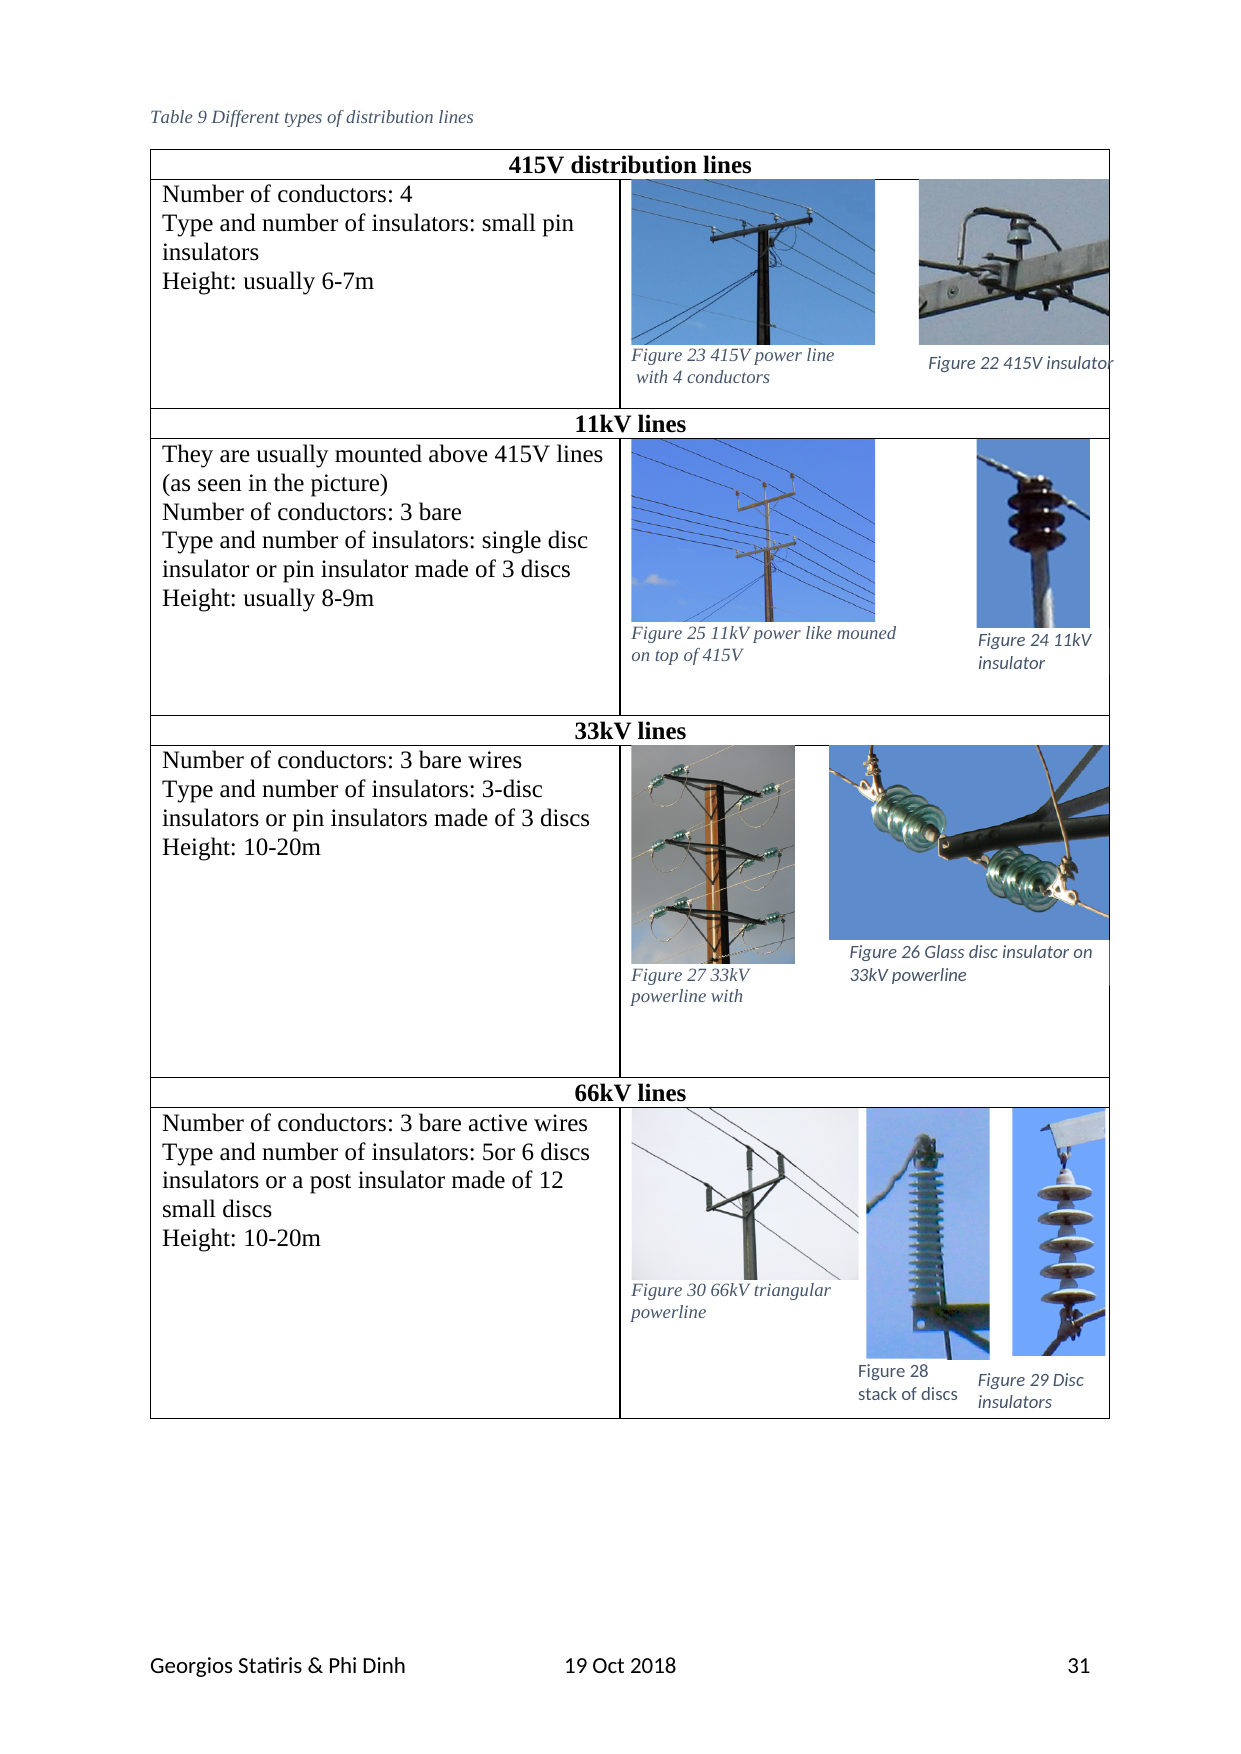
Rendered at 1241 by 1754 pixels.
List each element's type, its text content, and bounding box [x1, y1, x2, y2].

table_header 415V distribution lines [151, 150, 1109, 178]
table_cell 11kV lines [151, 409, 1109, 438]
picture [631, 745, 795, 964]
table_cell Number of conductors: 3 bare wires Type and number of insulators: 3-disc insulators or pin insulators made of 3 discs Height: 10-20m [151, 746, 619, 1077]
picture [631, 1108, 859, 1280]
table_cell Figure 30 66kV triangular powerline [621, 1108, 866, 1418]
picture [866, 1108, 990, 1360]
picture [1012, 1108, 1106, 1356]
table_cell Figure 23 415V power line with 4 conductors [621, 180, 1109, 408]
table_cell 33kV lines [151, 716, 1109, 744]
table_cell Figure 27 33kV powerline with [621, 746, 1109, 1077]
table_cell Number of conductors: 3 bare active wires Type and number of insulators: 5or 6 discs insulators or a post insulator made of 12 small discs Height: 10-20m [151, 1108, 619, 1418]
table_cell Figure 30 66kV triangular powerline [947, 1108, 1109, 1418]
table_cell 66kV lines [151, 1078, 1109, 1107]
table_cell Figure 25 11kV power like mouned on top of 415V [621, 439, 1109, 715]
picture [631, 179, 876, 345]
table_cell They are usually mounted above 415V lines (as seen in the picture) Number of conductors: 3 bare Type and number of insulators: single disc insulator or pin insulator made of 3 discs Height: usually 8-9m [151, 439, 619, 715]
picture [829, 745, 1109, 940]
picture [918, 179, 1109, 345]
picture [631, 439, 876, 622]
picture [976, 439, 1090, 628]
text Table 9 Different types of distribution lines [150, 106, 1090, 128]
table_cell Number of conductors: 4 Type and number of insulators: small pin insulators Height: usually 6-7m [151, 180, 619, 408]
